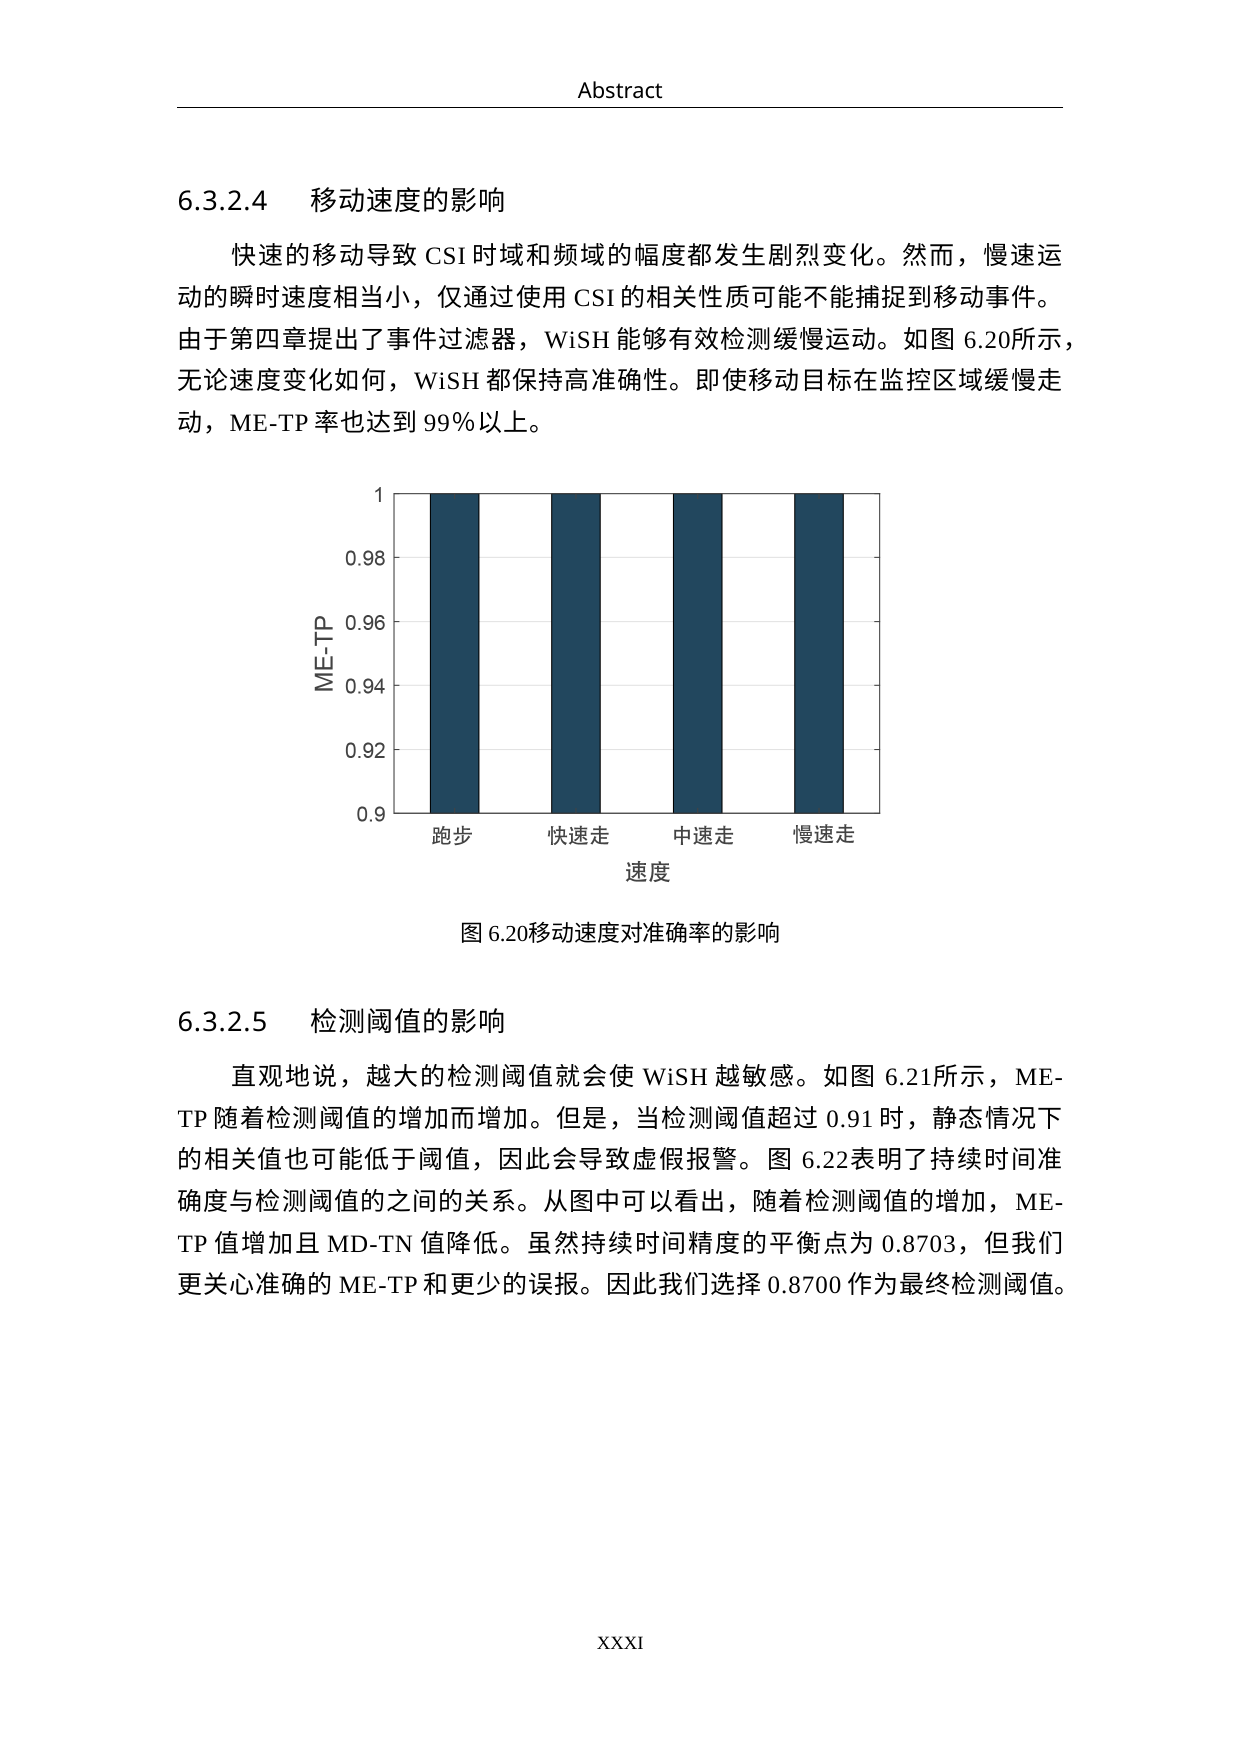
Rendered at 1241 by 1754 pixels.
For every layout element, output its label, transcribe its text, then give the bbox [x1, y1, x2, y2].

text 检测阈值的影响 [177, 998, 1063, 1040]
picture [301, 464, 939, 890]
text 移动速度的影响 [177, 177, 1063, 219]
